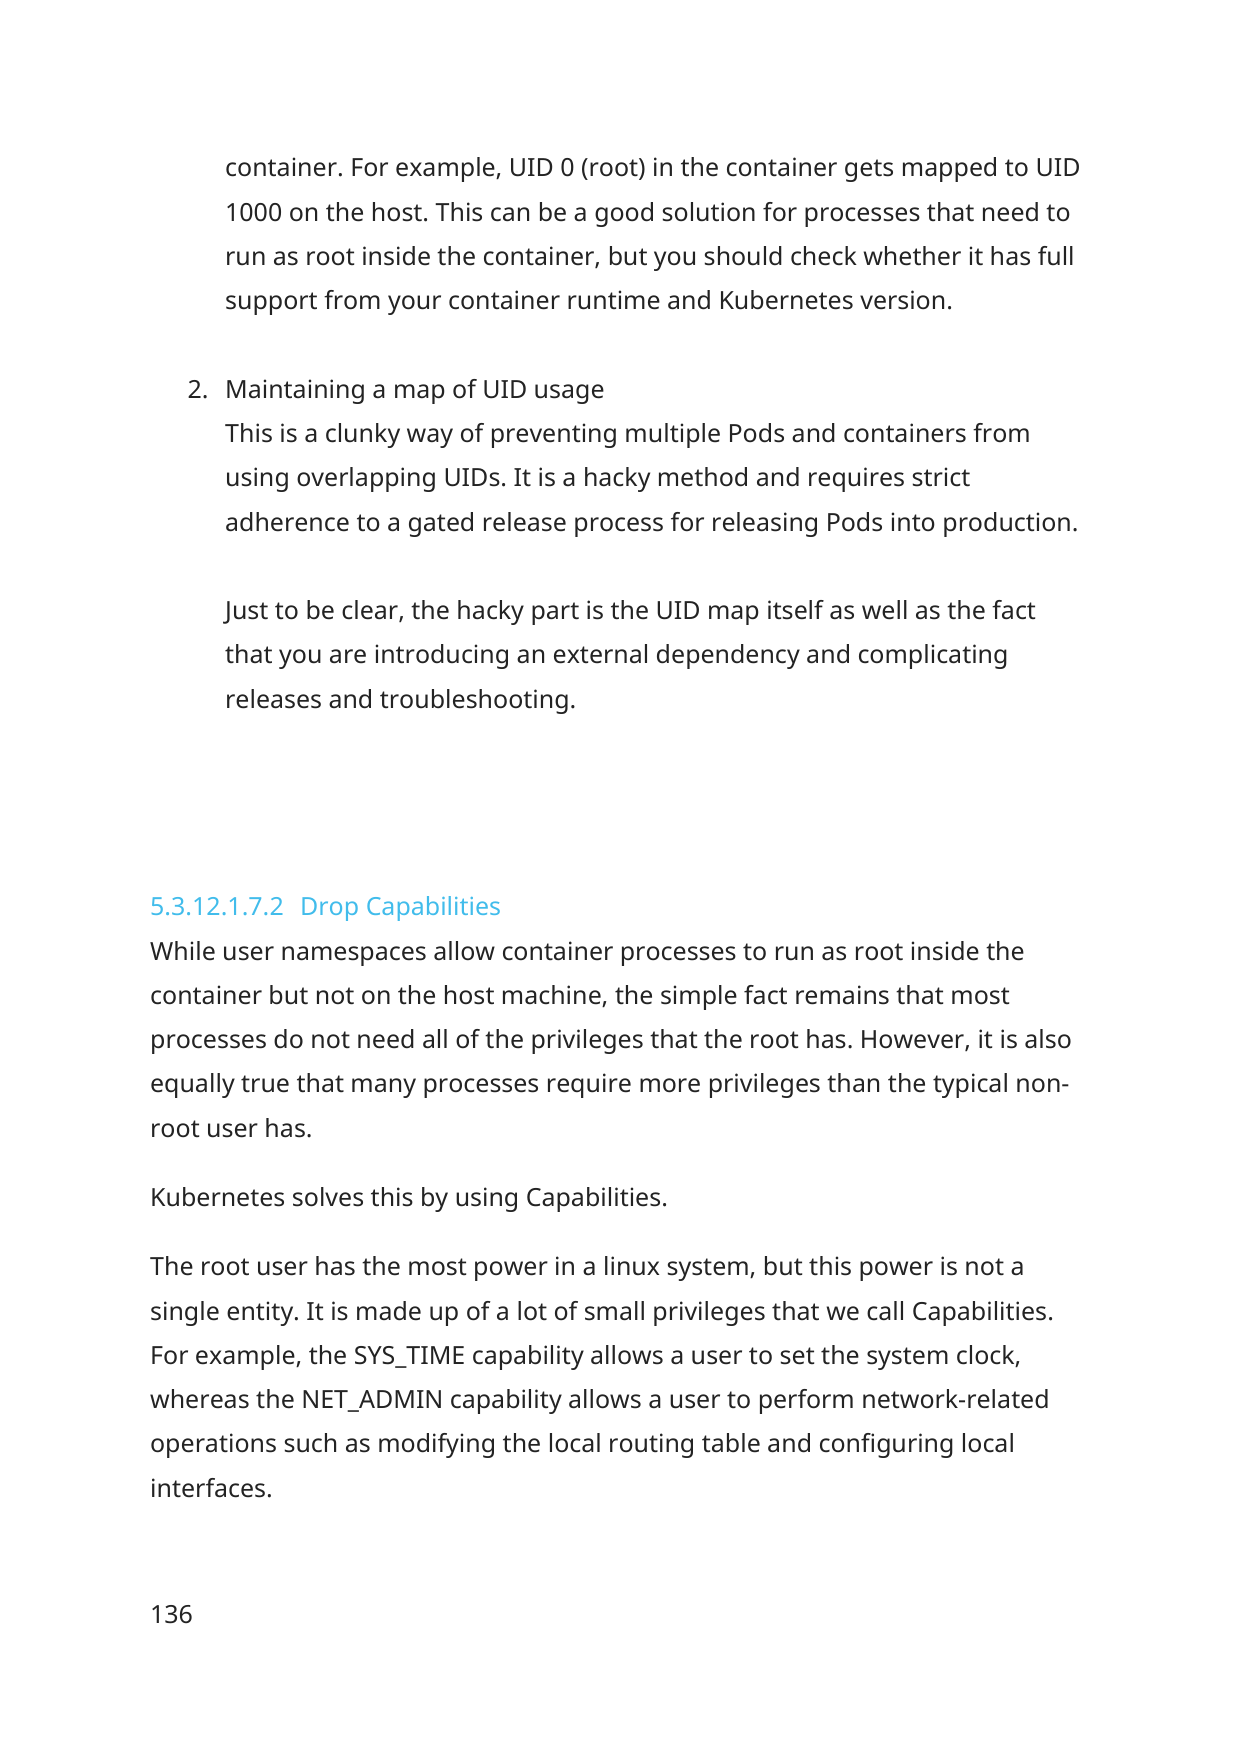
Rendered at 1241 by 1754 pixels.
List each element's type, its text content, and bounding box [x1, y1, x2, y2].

text While user namespaces allow container processes to run as root inside the container but not on the host machine, the simple fact remains that most processes do not need all of the privileges that the root has. However, it is also equally true that many processes require more privileges than the typical non-root user has. [150, 933, 1090, 1144]
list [225, 150, 1090, 317]
subtitle Drop Capabilities [150, 889, 1090, 923]
list This is a clunky way of preventing multiple Pods and containers from using overlapping UIDs. It is a hacky method and requires strict adherence to a gated release process for releasing Pods into production. [225, 416, 1090, 538]
list Maintaining a map of UID usage [187, 371, 1090, 405]
text The root user has the most power in a linux system, but this power is not a single entity. It is made up of a lot of small privileges that we call Capabilities. For example, the SYS_TIME capability allows a user to set the system clock, whereas the NET_ADMIN capability allows a user to perform network-related operations such as modifying the local routing table and configuring local interfaces. [150, 1249, 1090, 1504]
text Kubernetes solves this by using Capabilities. [150, 1180, 1090, 1214]
list Just to be clear, the hacky part is the UID map itself as well as the fact that you are introducing an external dependency and complicating releases and troubleshooting. [225, 593, 1090, 715]
